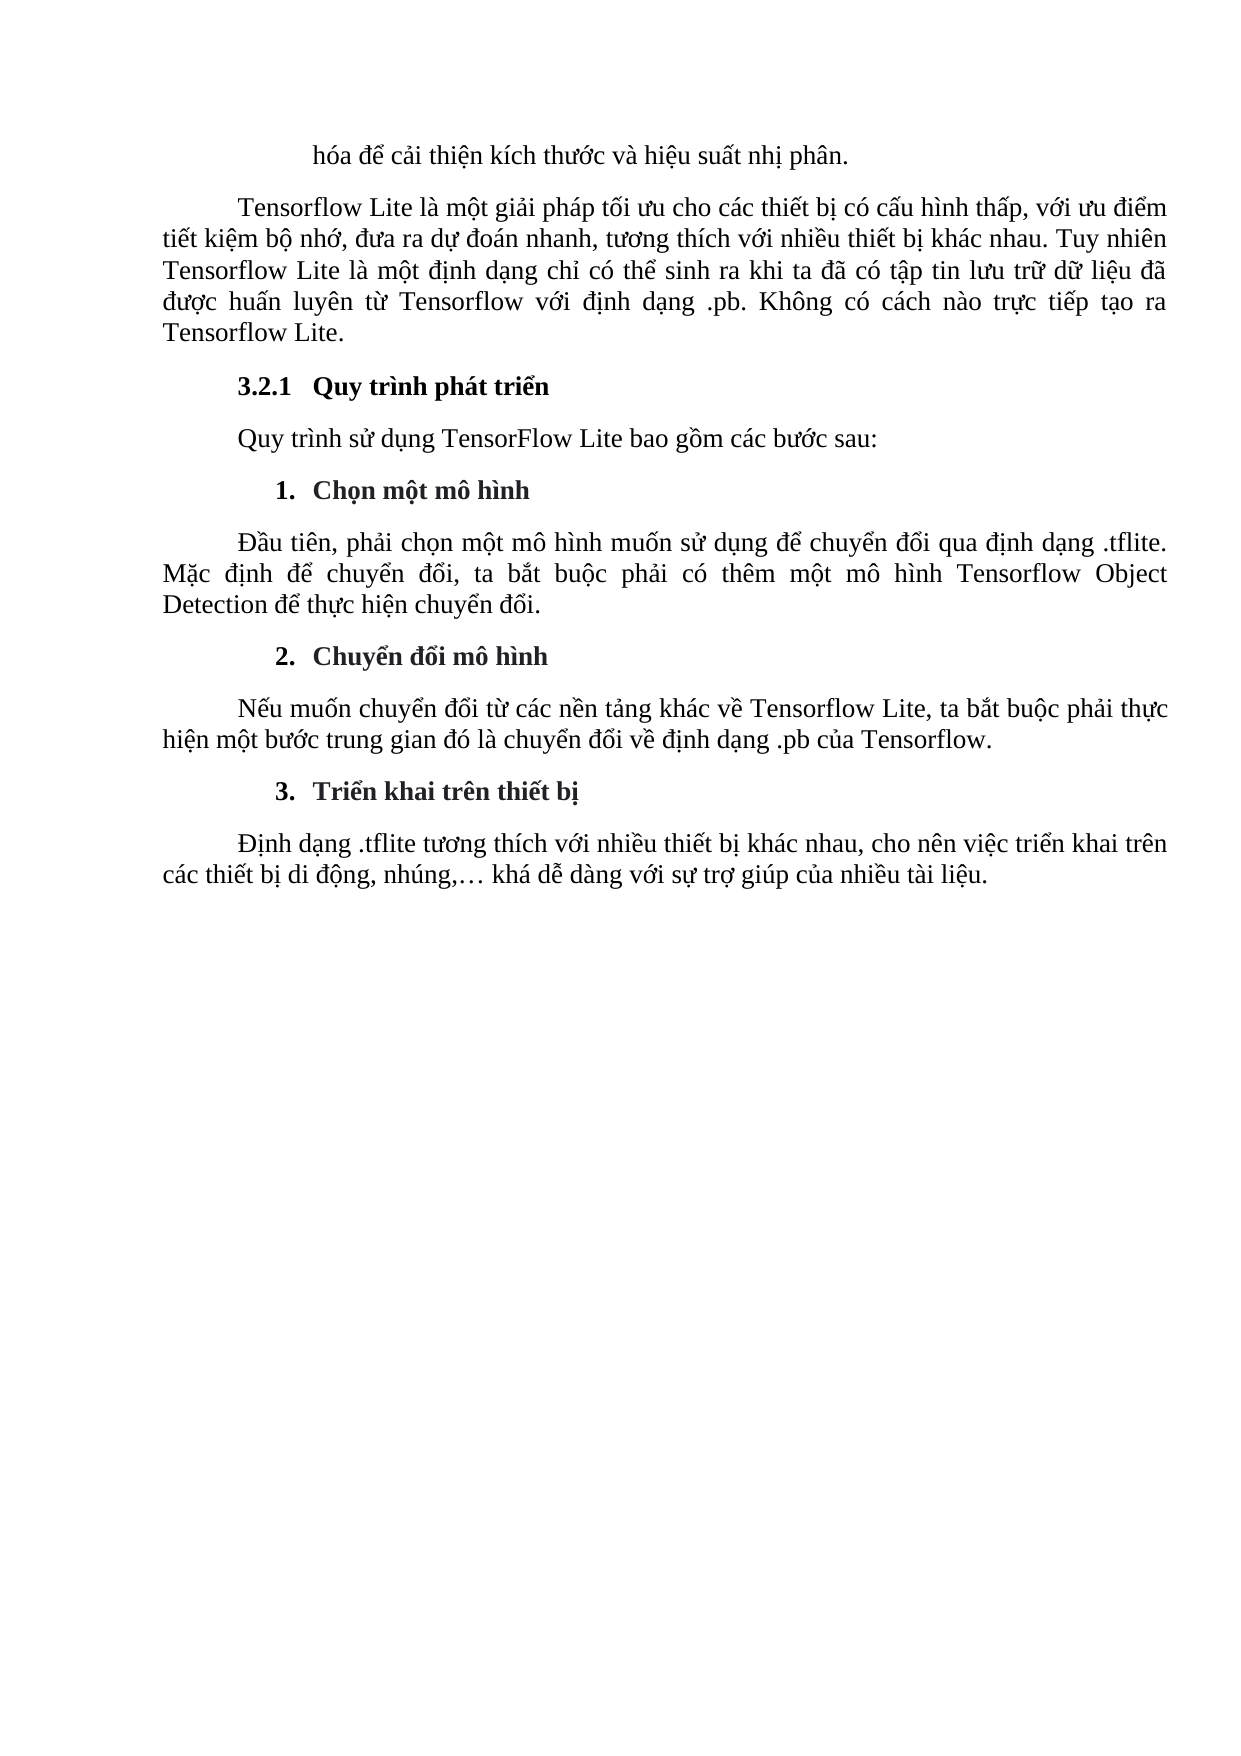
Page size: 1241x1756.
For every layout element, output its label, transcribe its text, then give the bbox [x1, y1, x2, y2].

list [275, 139, 1169, 171]
text Định dạng .tflite tương thích với nhiều thiết bị khác nhau, cho nên việc triển khai trên các thiết bị di động, nhúng,… khá dễ dàng với sự trợ giúp của nhiều tài liệu. [162, 827, 1169, 890]
text Quy trình sử dụng TensorFlow Lite bao gồm các bước sau: [162, 422, 1169, 453]
subtitle Quy trình phát triển [237, 370, 1169, 401]
text Đầu tiên, phải chọn một mô hình muốn sử dụng để chuyển đổi qua định dạng .tflite. Mặc định để chuyển đổi, ta bắt buộc phải có thêm một mô hình Tensorflow Object Detection để thực hiện chuyển đổi. [162, 526, 1169, 619]
list Triển khai trên thiết bị [275, 775, 1169, 807]
list Chọn một mô hình [275, 474, 1169, 505]
text Nếu muốn chuyển đổi từ các nền tảng khác về Tensorflow Lite, ta bắt buộc phải thực hiện một bước trung gian đó là chuyển đổi về định dạng .pb của Tensorflow. [162, 692, 1169, 754]
list Chuyển đổi mô hình [275, 640, 1169, 671]
text Tensorflow Lite là một giải pháp tối ưu cho các thiết bị có cấu hình thấp, với ưu điểm tiết kiệm bộ nhớ, đưa ra dự đoán nhanh, tương thích với nhiều thiết bị khác nhau. Tuy nhiên Tensorflow Lite là một định dạng chỉ có thể sinh ra khi ta đã có tập tin lưu trữ dữ liệu đã được huấn luyên từ Tensorflow với định dạng .pb. Không có cách nào trực tiếp tạo ra Tensorflow Lite. [162, 191, 1169, 347]
